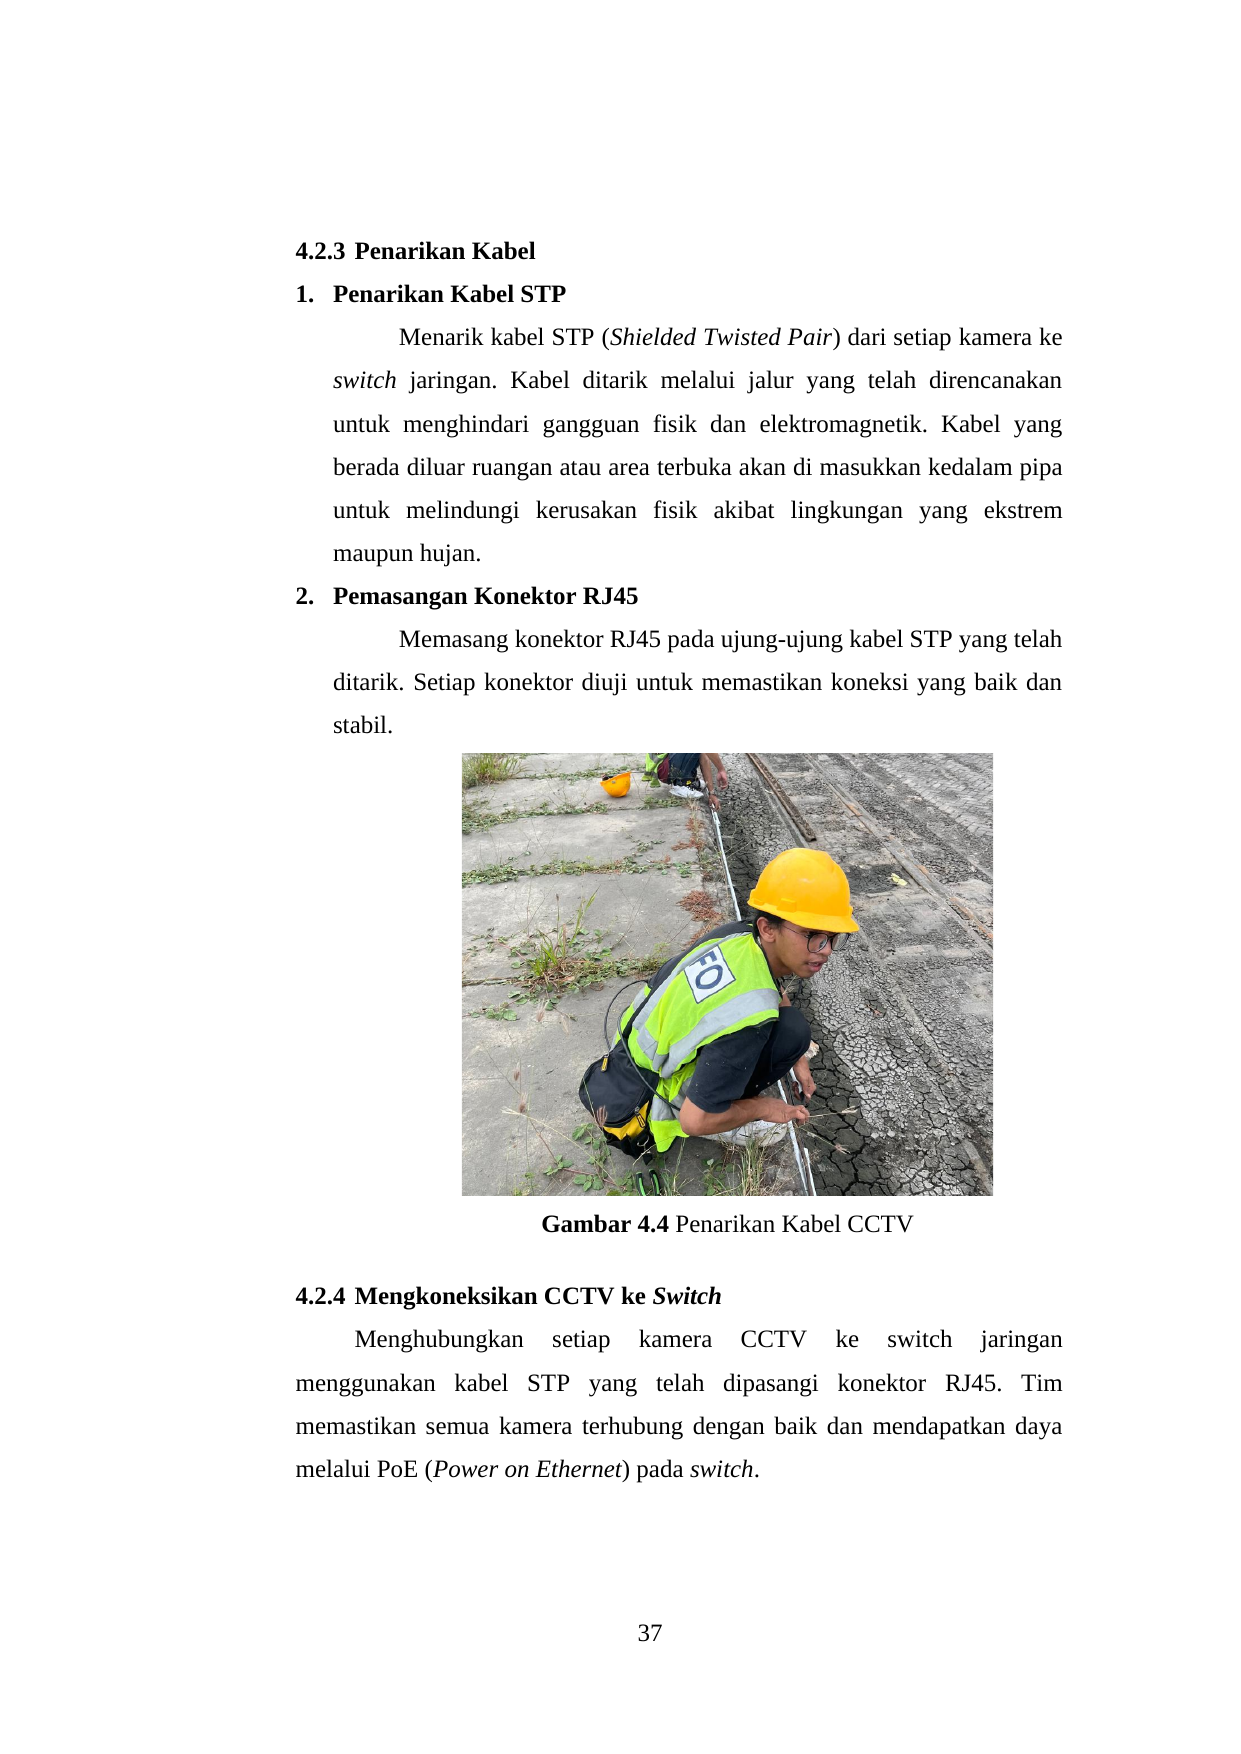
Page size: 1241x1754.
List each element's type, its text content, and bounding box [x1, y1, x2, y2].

list Menarik kabel STP (Shielded Twisted Pair) dari setiap kamera ke switch jaringan. Kabel ditarik melalui jalur yang telah direncanakan untuk menghindari gangguan fisik dan elektromagnetik. Kabel yang berada diluar ruangan atau area terbuka akan di masukkan kedalam pipa untuk melindungi kerusakan fisik akibat lingkungan yang ekstrem maupun hujan. [333, 322, 1063, 567]
text Menghubungkan setiap kamera CCTV ke switch jaringan menggunakan kabel STP yang telah dipasangi konektor RJ45. Tim memastikan semua kamera terhubung dengan baik dan mendapatkan daya melalui PoE (Power on Ethernet) pada switch. [295, 1324, 1063, 1483]
list Penarikan Kabel STP [295, 279, 1063, 308]
list Pemasangan Konektor RJ45 [295, 581, 1063, 610]
list Mengkoneksikan CCTV ke Switch [295, 1281, 1063, 1310]
picture [461, 753, 994, 1196]
list Penarikan Kabel [295, 236, 1063, 265]
text Gambar 4.4 Penarikan Kabel CCTV [392, 1209, 1063, 1238]
list Memasang konektor RJ45 pada ujung-ujung kabel STP yang telah ditarik. Setiap konektor diuji untuk memastikan koneksi yang baik dan stabil. [333, 624, 1063, 739]
